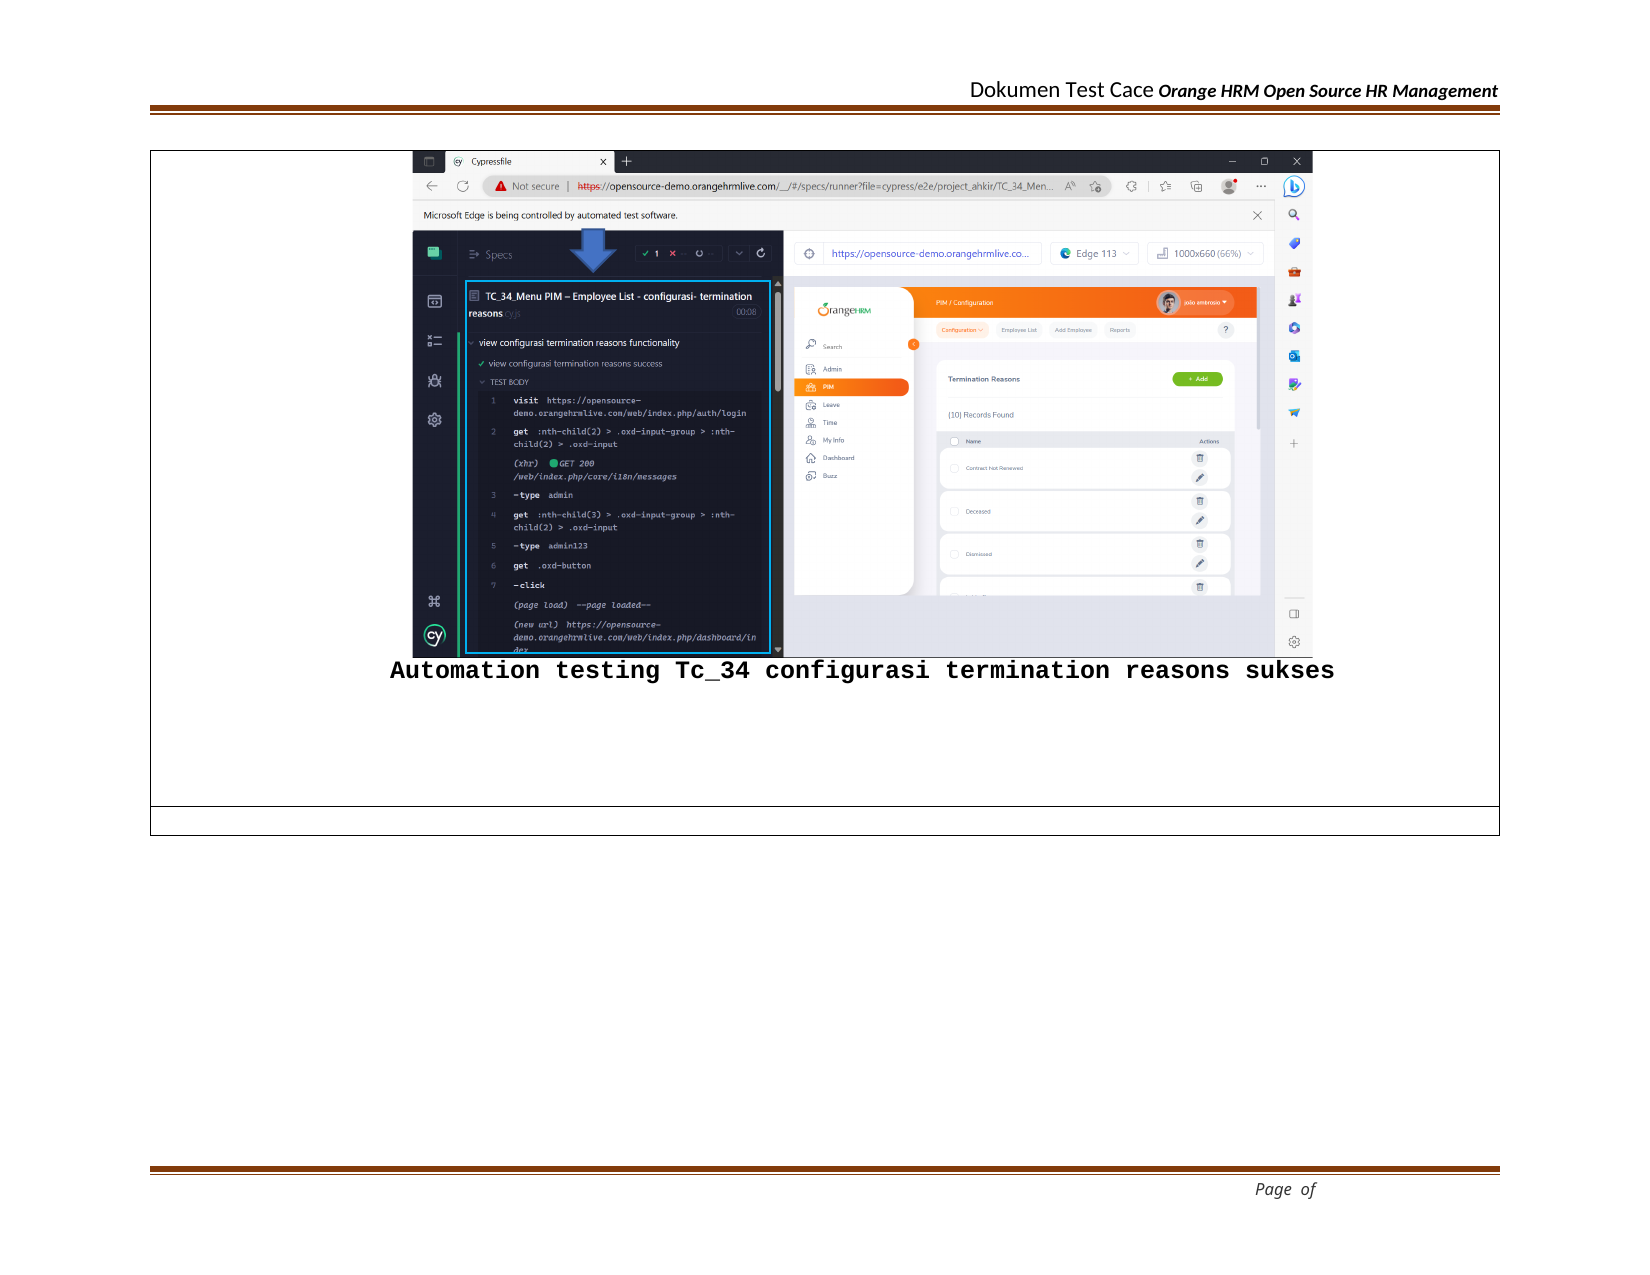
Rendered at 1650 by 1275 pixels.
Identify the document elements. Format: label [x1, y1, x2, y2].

table_cell [151, 151, 1499, 806]
table_cell [151, 807, 1499, 835]
picture [412, 151, 1313, 658]
